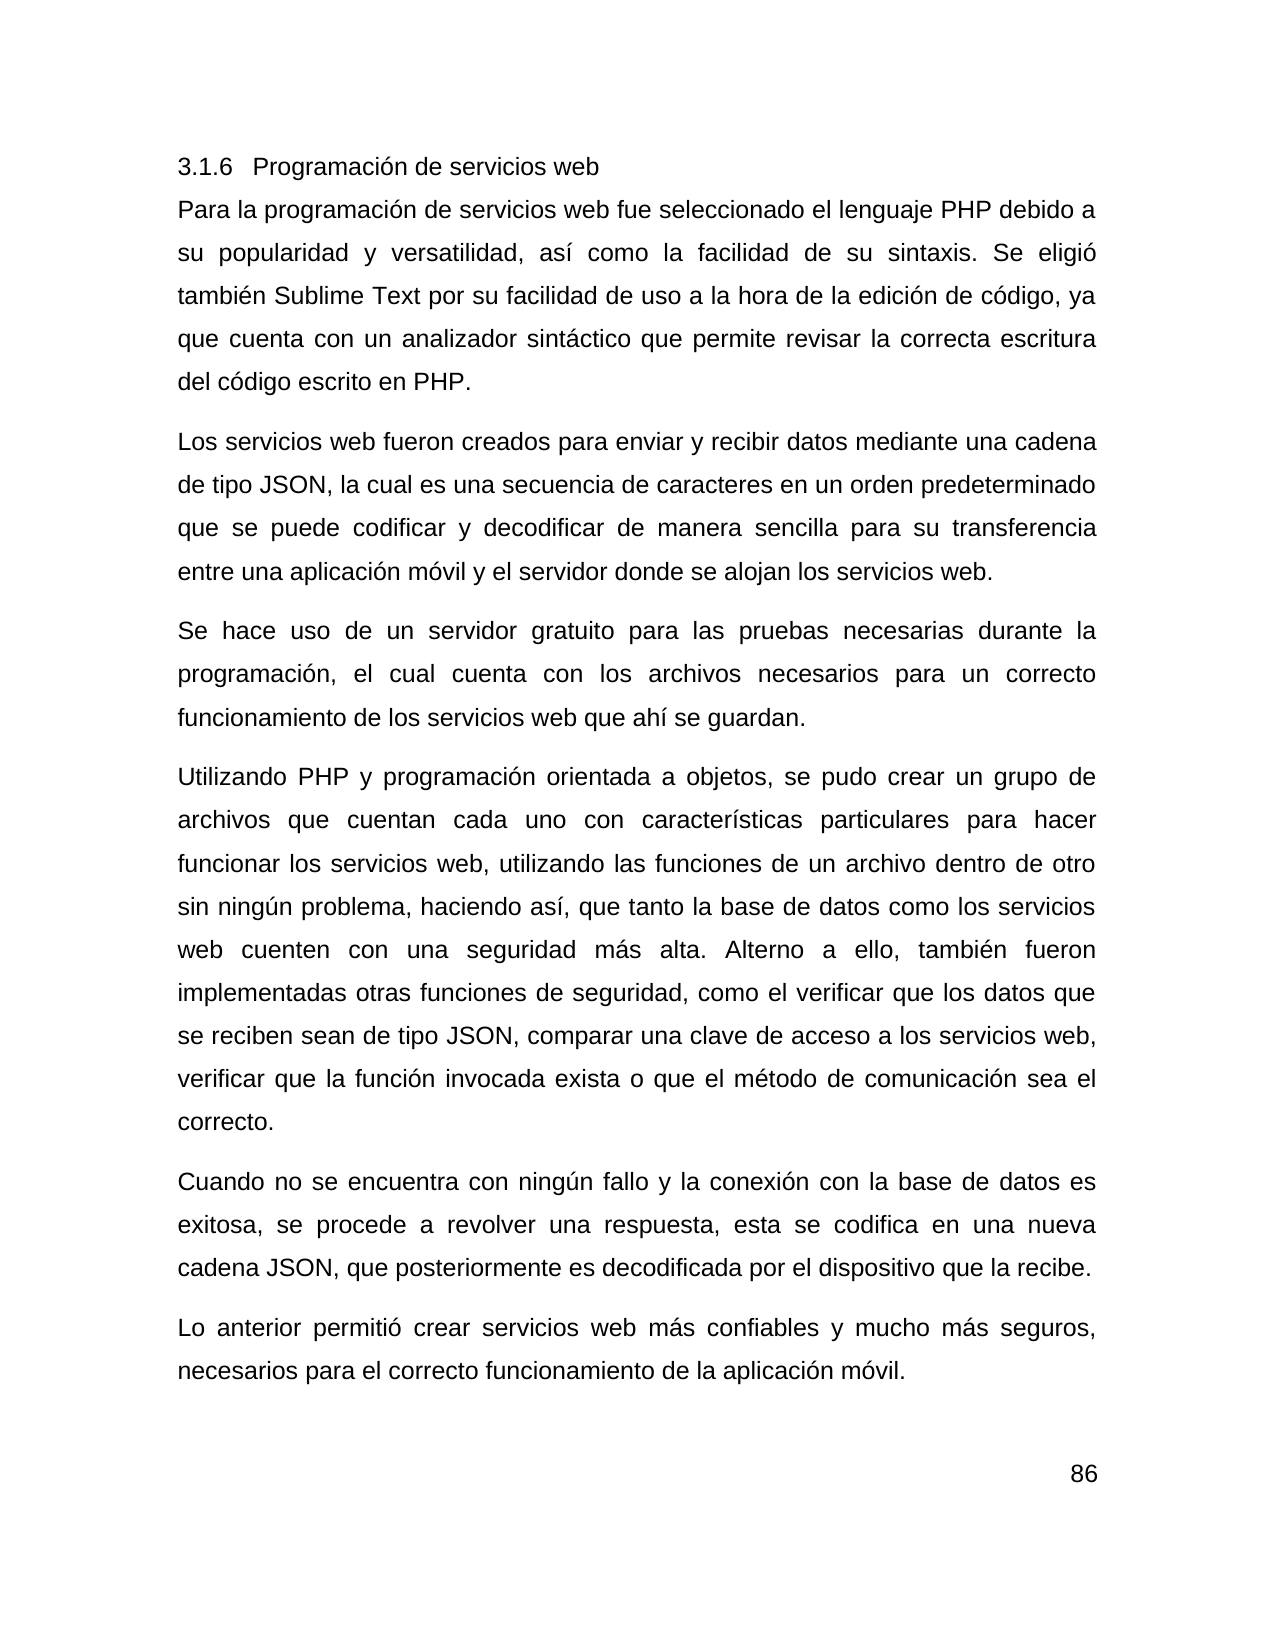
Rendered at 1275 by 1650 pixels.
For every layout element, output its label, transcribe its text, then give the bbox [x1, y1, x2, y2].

text Lo anterior permitió crear servicios web más confiables y mucho más seguros, necesarios para el correcto funcionamiento de la aplicación móvil. [177, 1313, 1098, 1385]
text Utilizando PHP y programación orientada a objetos, se pudo crear un grupo de archivos que cuentan cada uno con características particulares para hacer funcionar los servicios web, utilizando las funciones de un archivo dentro de otro sin ningún problema, haciendo así, que tanto la base de datos como los servicios web cuenten con una seguridad más alta. Alterno a ello, también fueron implementadas otras funciones de seguridad, como el verificar que los datos que se reciben sean de tipo JSON, comparar una clave de acceso a los servicios web, verificar que la función invocada exista o que el método de comunicación sea el correcto. [177, 762, 1098, 1136]
text Se hace uso de un servidor gratuito para las pruebas necesarias durante la programación, el cual cuenta con los archivos necesarios para un correcto funcionamiento de los servicios web que ahí se guardan. [177, 616, 1098, 731]
text Para la programación de servicios web fue seleccionado el lenguaje PHP debido a su popularidad y versatilidad, así como la facilidad de su sintaxis. Se eligió también Sublime Text por su facilidad de uso a la hora de la edición de código, ya que cuenta con un analizador sintáctico que permite revisar la correcta escritura del código escrito en PHP. [177, 195, 1098, 396]
text Cuando no se encuentra con ningún fallo y la conexión con la base de datos es exitosa, se procede a revolver una respuesta, esta se codifica en una nueva cadena JSON, que posteriormente es decodificada por el dispositivo que la recibe. [177, 1167, 1098, 1282]
subtitle 3.1.6 Programación de servicios web [177, 152, 1098, 181]
text Los servicios web fueron creados para enviar y recibir datos mediante una cadena de tipo JSON, la cual es una secuencia de caracteres en un orden predeterminado que se puede codificar y decodificar de manera sencilla para su transferencia entre una aplicación móvil y el servidor donde se alojan los servicios web. [177, 427, 1098, 585]
